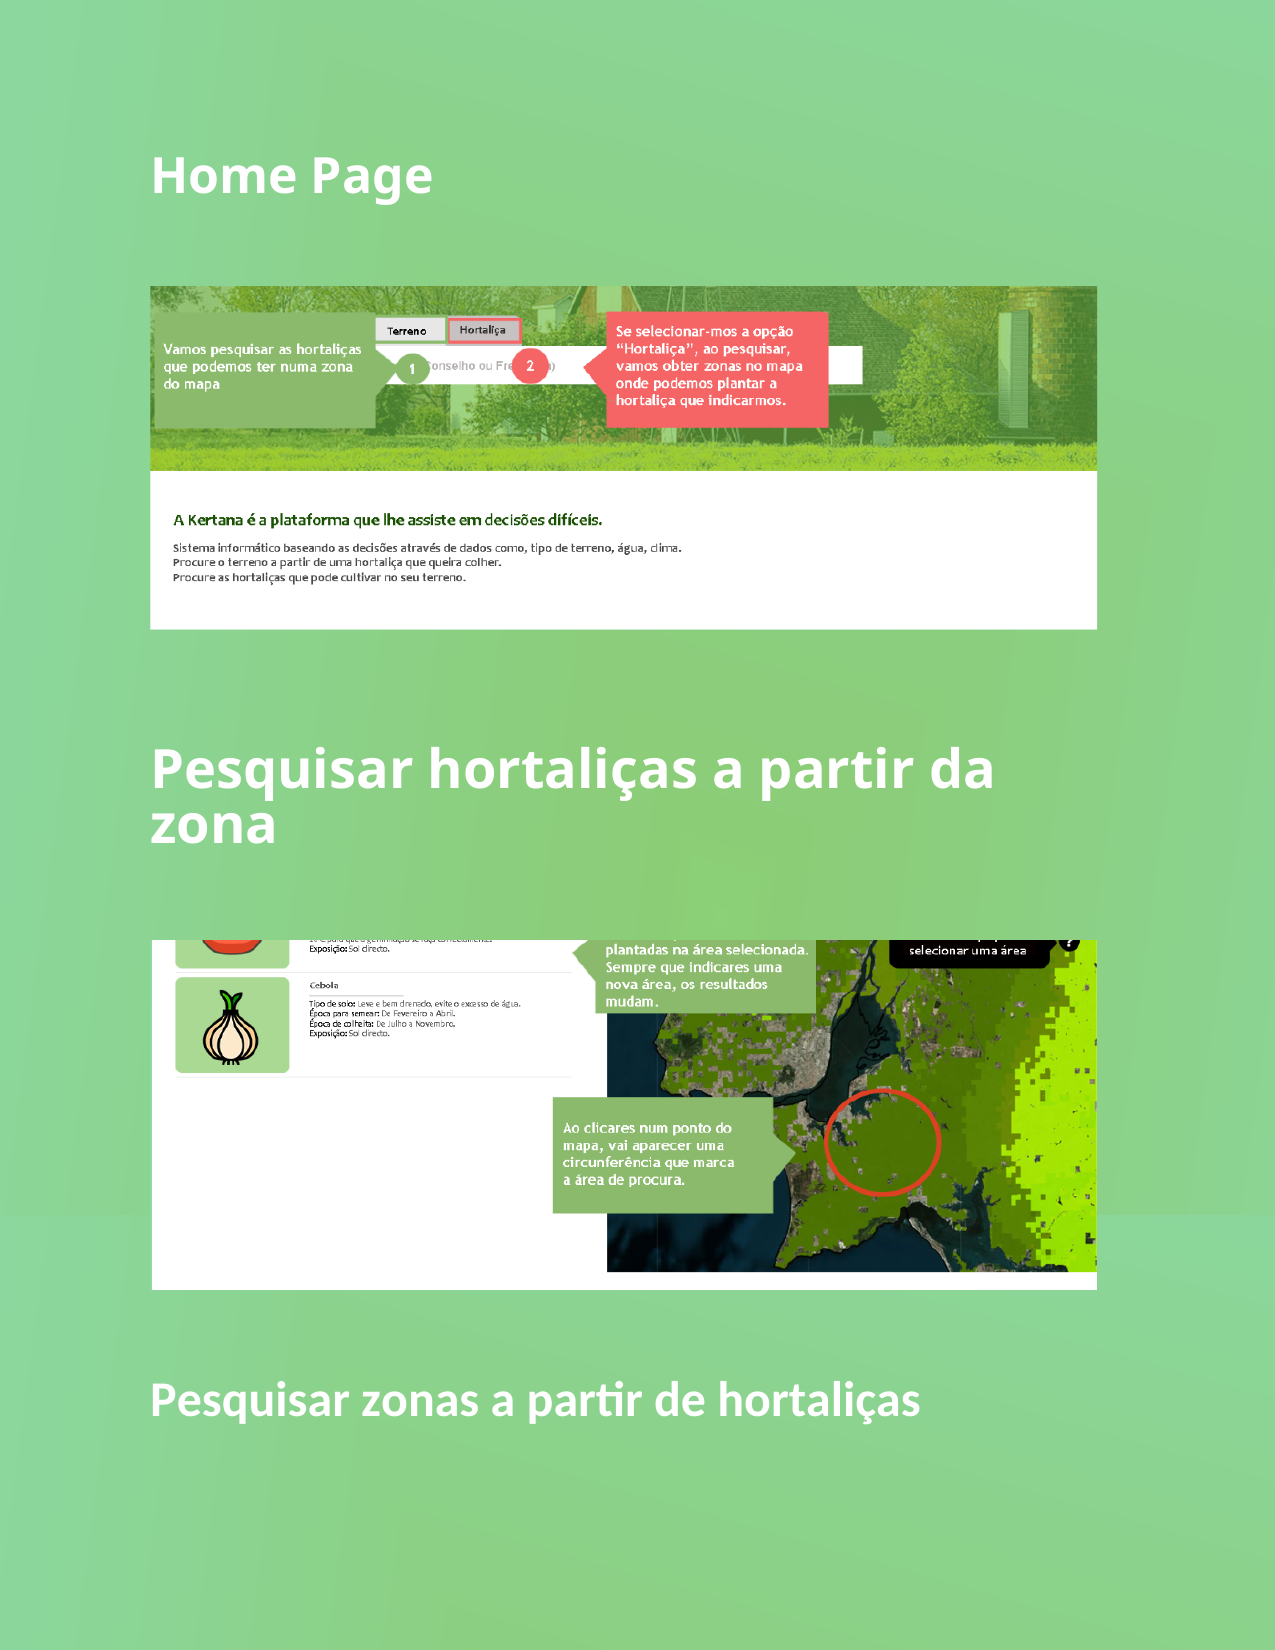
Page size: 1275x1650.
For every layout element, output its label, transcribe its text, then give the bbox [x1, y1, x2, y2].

subtitle Pesquisar hortaliças a partir da zona [150, 741, 1125, 859]
subtitle Home Page [150, 150, 1125, 204]
text Pesquisar zonas a partir de hortaliças [150, 1378, 1125, 1426]
picture [0, 0, 1275, 1650]
